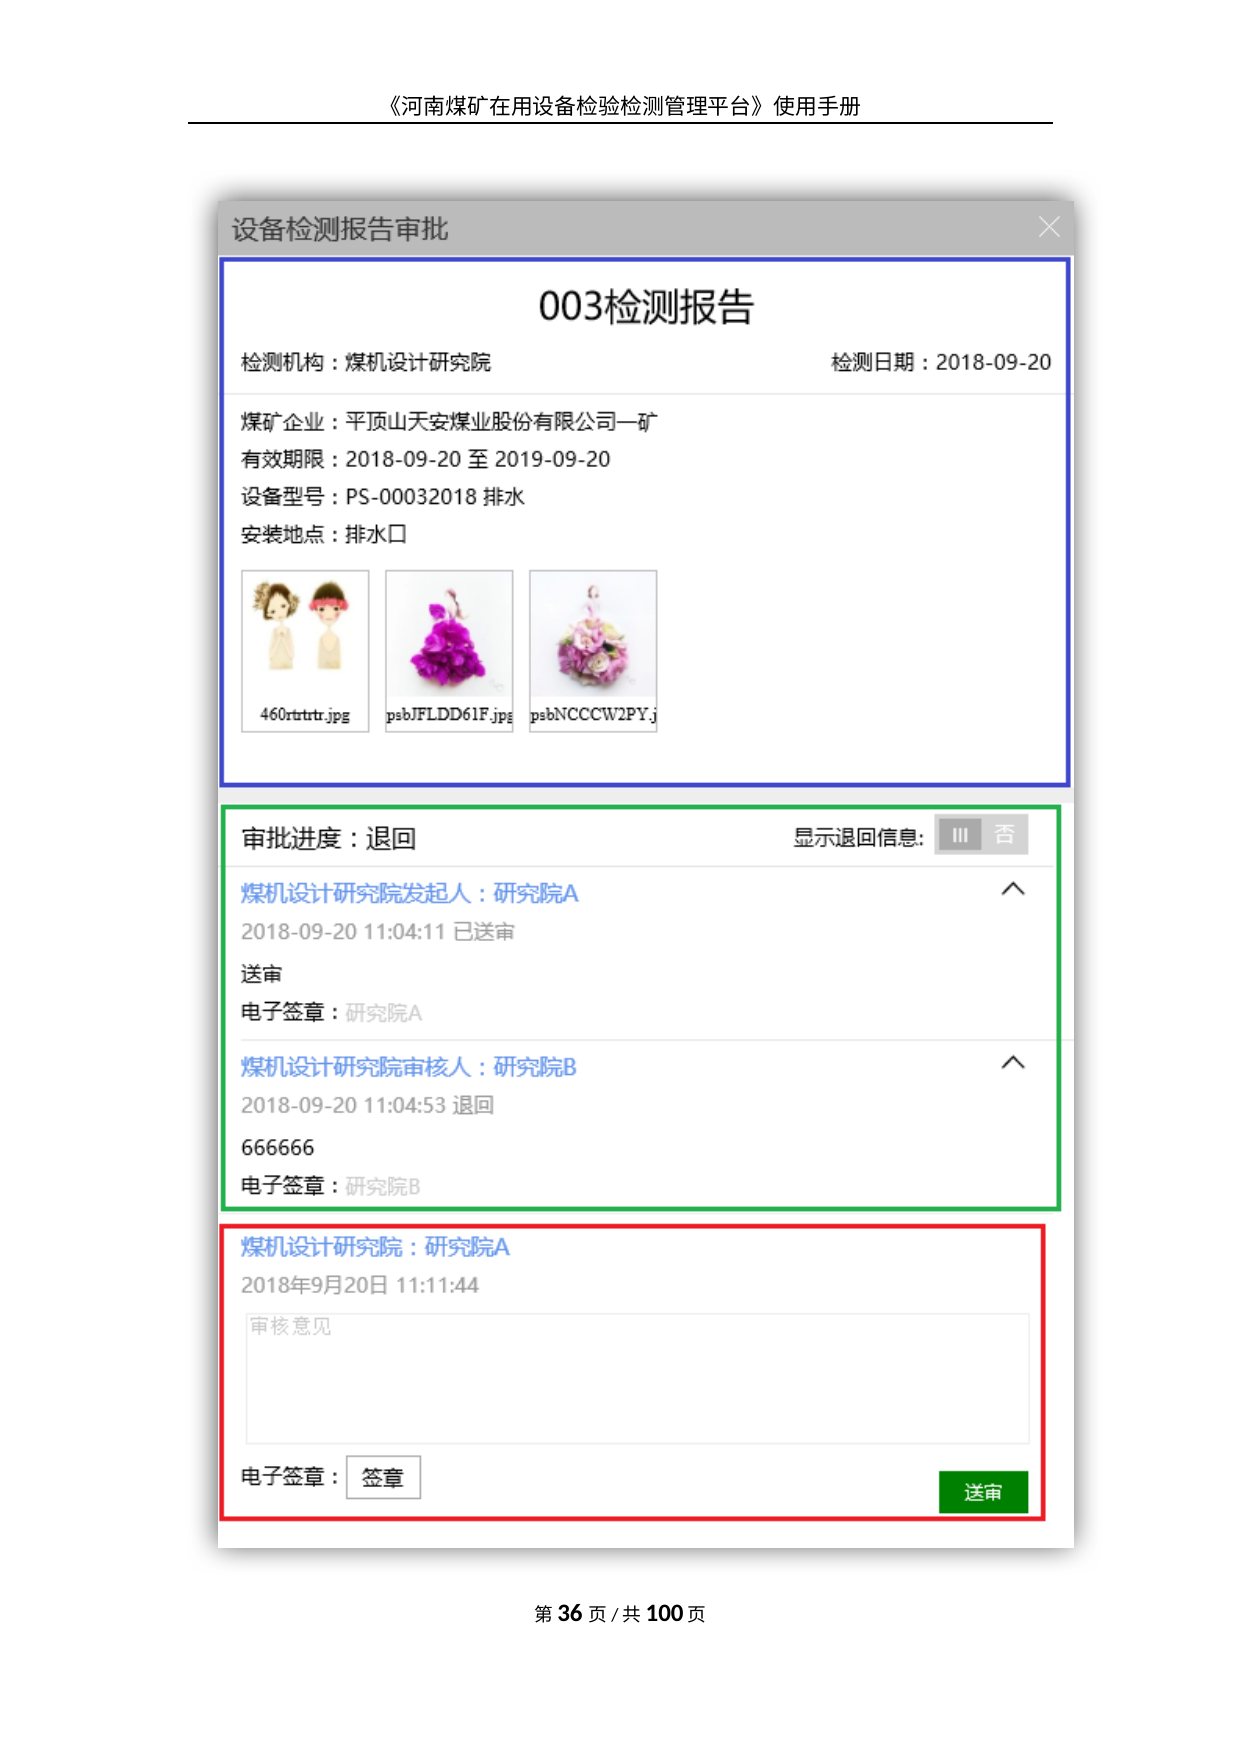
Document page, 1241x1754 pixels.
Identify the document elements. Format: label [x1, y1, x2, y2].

picture [218, 201, 1074, 1548]
